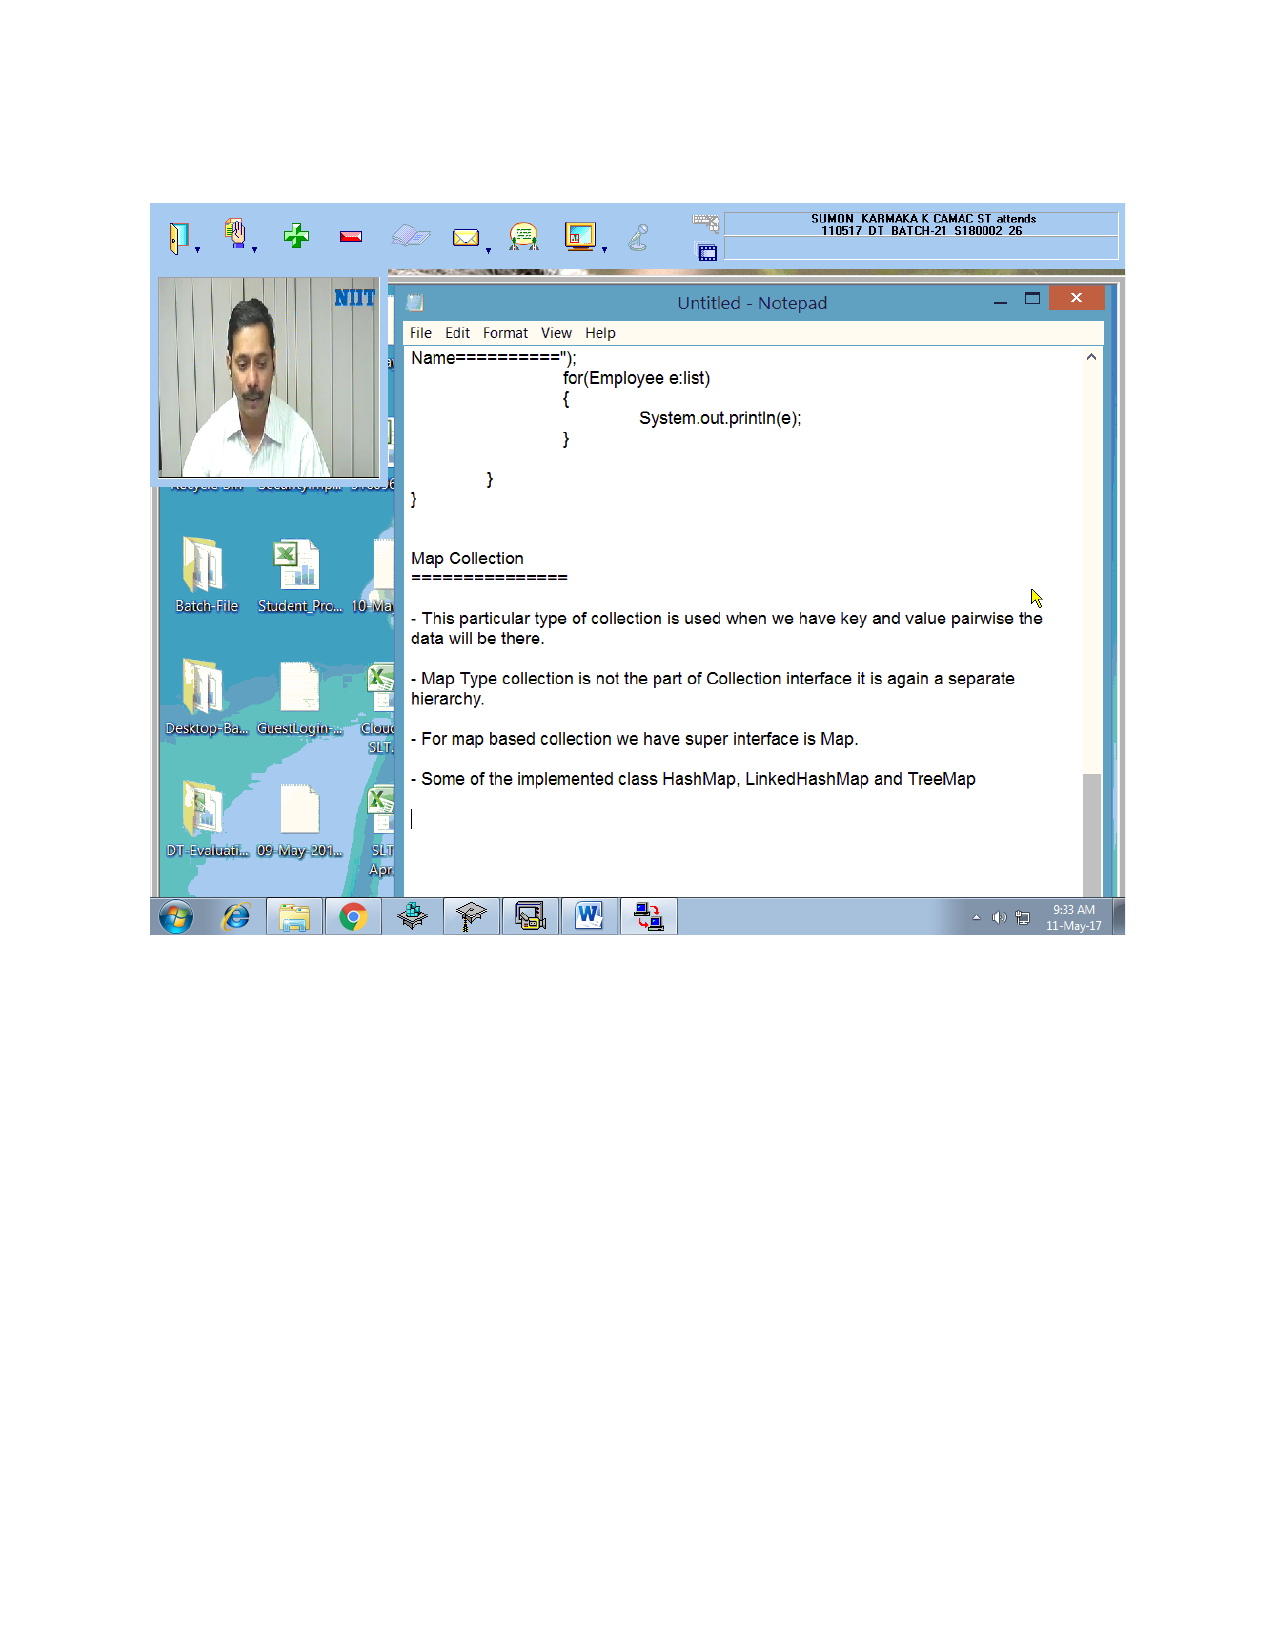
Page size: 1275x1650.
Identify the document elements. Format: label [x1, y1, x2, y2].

picture [150, 203, 1125, 935]
